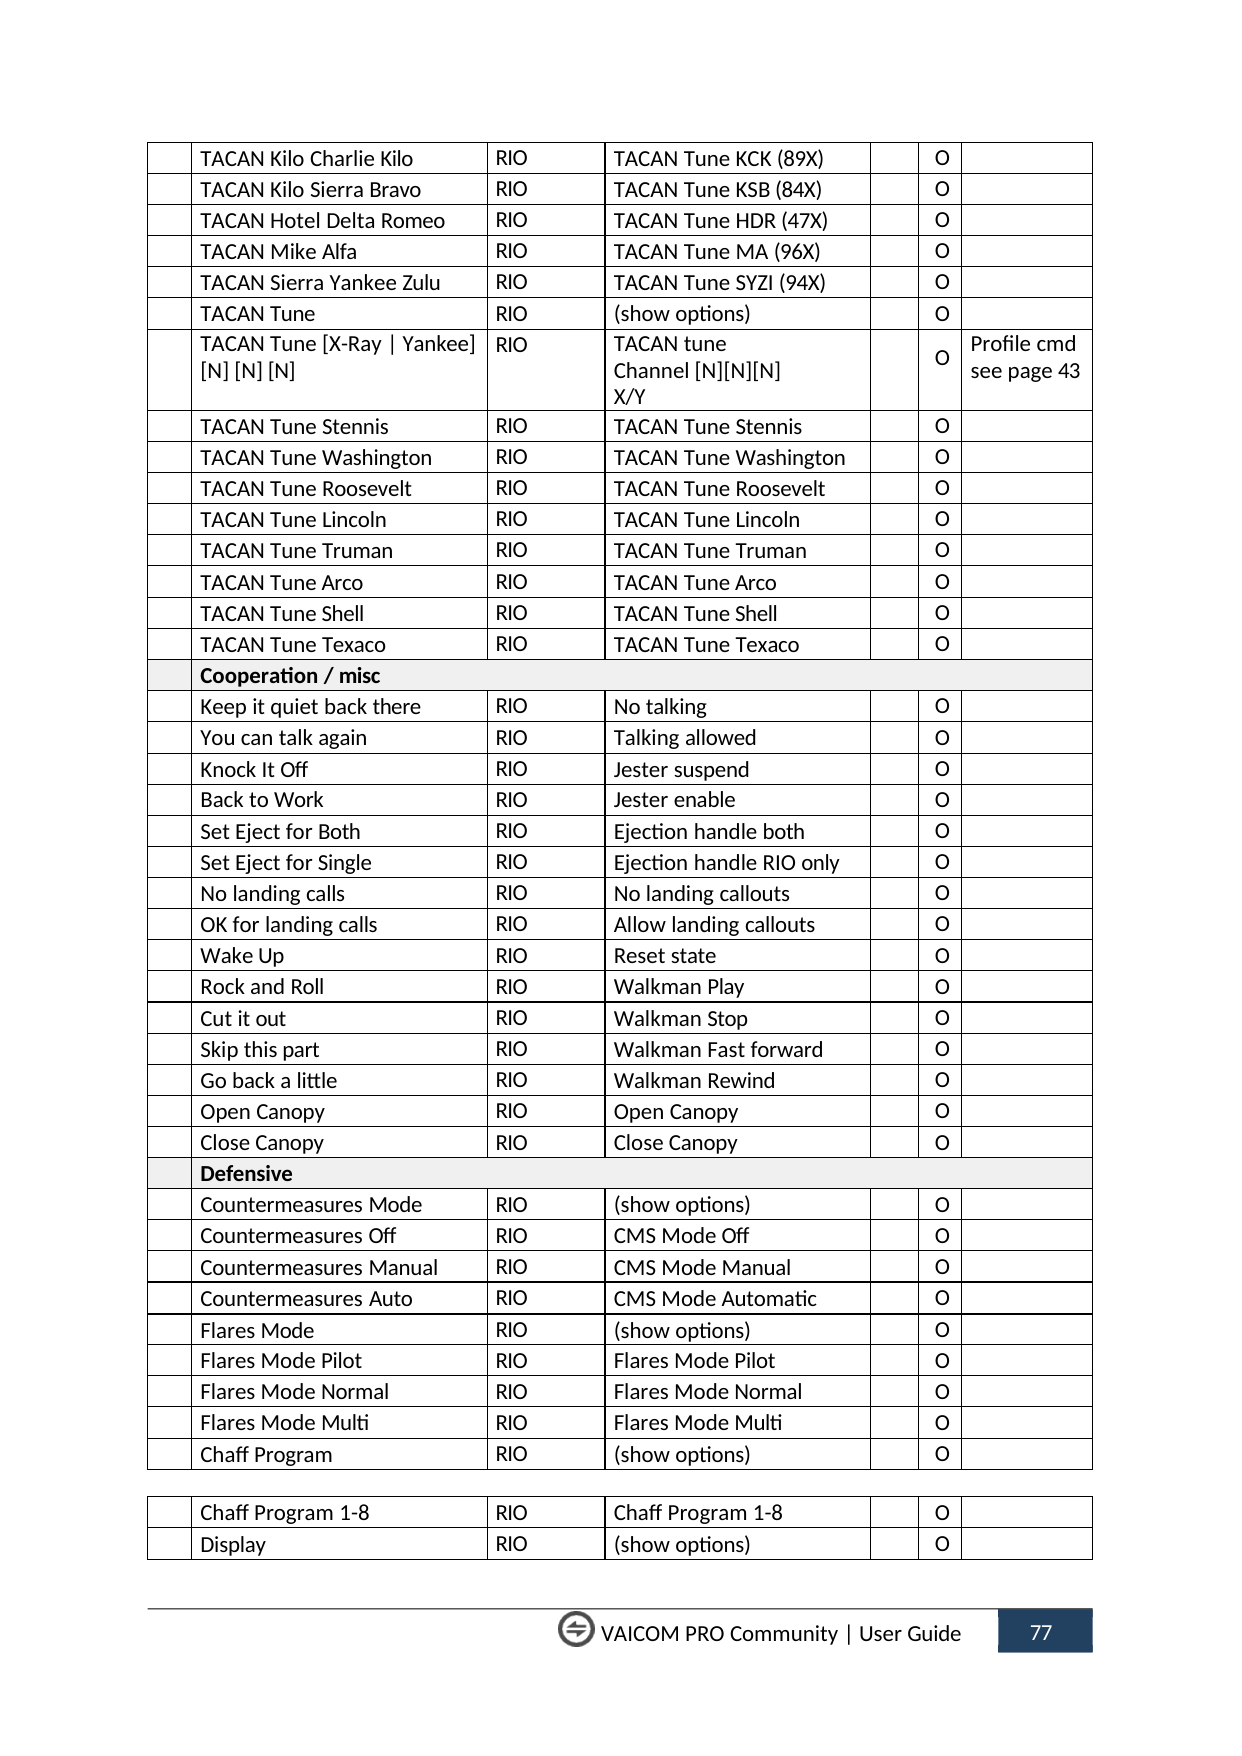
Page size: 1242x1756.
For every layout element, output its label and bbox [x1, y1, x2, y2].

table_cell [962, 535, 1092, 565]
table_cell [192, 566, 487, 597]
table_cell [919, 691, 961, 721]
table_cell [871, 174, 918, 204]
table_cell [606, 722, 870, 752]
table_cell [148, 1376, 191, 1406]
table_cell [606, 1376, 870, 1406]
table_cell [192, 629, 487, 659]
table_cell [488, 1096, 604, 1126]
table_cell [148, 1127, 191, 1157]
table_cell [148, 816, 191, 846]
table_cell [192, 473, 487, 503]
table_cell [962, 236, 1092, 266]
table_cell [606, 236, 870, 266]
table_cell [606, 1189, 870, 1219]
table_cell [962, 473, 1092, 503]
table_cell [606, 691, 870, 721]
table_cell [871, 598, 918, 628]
picture [558, 1611, 595, 1647]
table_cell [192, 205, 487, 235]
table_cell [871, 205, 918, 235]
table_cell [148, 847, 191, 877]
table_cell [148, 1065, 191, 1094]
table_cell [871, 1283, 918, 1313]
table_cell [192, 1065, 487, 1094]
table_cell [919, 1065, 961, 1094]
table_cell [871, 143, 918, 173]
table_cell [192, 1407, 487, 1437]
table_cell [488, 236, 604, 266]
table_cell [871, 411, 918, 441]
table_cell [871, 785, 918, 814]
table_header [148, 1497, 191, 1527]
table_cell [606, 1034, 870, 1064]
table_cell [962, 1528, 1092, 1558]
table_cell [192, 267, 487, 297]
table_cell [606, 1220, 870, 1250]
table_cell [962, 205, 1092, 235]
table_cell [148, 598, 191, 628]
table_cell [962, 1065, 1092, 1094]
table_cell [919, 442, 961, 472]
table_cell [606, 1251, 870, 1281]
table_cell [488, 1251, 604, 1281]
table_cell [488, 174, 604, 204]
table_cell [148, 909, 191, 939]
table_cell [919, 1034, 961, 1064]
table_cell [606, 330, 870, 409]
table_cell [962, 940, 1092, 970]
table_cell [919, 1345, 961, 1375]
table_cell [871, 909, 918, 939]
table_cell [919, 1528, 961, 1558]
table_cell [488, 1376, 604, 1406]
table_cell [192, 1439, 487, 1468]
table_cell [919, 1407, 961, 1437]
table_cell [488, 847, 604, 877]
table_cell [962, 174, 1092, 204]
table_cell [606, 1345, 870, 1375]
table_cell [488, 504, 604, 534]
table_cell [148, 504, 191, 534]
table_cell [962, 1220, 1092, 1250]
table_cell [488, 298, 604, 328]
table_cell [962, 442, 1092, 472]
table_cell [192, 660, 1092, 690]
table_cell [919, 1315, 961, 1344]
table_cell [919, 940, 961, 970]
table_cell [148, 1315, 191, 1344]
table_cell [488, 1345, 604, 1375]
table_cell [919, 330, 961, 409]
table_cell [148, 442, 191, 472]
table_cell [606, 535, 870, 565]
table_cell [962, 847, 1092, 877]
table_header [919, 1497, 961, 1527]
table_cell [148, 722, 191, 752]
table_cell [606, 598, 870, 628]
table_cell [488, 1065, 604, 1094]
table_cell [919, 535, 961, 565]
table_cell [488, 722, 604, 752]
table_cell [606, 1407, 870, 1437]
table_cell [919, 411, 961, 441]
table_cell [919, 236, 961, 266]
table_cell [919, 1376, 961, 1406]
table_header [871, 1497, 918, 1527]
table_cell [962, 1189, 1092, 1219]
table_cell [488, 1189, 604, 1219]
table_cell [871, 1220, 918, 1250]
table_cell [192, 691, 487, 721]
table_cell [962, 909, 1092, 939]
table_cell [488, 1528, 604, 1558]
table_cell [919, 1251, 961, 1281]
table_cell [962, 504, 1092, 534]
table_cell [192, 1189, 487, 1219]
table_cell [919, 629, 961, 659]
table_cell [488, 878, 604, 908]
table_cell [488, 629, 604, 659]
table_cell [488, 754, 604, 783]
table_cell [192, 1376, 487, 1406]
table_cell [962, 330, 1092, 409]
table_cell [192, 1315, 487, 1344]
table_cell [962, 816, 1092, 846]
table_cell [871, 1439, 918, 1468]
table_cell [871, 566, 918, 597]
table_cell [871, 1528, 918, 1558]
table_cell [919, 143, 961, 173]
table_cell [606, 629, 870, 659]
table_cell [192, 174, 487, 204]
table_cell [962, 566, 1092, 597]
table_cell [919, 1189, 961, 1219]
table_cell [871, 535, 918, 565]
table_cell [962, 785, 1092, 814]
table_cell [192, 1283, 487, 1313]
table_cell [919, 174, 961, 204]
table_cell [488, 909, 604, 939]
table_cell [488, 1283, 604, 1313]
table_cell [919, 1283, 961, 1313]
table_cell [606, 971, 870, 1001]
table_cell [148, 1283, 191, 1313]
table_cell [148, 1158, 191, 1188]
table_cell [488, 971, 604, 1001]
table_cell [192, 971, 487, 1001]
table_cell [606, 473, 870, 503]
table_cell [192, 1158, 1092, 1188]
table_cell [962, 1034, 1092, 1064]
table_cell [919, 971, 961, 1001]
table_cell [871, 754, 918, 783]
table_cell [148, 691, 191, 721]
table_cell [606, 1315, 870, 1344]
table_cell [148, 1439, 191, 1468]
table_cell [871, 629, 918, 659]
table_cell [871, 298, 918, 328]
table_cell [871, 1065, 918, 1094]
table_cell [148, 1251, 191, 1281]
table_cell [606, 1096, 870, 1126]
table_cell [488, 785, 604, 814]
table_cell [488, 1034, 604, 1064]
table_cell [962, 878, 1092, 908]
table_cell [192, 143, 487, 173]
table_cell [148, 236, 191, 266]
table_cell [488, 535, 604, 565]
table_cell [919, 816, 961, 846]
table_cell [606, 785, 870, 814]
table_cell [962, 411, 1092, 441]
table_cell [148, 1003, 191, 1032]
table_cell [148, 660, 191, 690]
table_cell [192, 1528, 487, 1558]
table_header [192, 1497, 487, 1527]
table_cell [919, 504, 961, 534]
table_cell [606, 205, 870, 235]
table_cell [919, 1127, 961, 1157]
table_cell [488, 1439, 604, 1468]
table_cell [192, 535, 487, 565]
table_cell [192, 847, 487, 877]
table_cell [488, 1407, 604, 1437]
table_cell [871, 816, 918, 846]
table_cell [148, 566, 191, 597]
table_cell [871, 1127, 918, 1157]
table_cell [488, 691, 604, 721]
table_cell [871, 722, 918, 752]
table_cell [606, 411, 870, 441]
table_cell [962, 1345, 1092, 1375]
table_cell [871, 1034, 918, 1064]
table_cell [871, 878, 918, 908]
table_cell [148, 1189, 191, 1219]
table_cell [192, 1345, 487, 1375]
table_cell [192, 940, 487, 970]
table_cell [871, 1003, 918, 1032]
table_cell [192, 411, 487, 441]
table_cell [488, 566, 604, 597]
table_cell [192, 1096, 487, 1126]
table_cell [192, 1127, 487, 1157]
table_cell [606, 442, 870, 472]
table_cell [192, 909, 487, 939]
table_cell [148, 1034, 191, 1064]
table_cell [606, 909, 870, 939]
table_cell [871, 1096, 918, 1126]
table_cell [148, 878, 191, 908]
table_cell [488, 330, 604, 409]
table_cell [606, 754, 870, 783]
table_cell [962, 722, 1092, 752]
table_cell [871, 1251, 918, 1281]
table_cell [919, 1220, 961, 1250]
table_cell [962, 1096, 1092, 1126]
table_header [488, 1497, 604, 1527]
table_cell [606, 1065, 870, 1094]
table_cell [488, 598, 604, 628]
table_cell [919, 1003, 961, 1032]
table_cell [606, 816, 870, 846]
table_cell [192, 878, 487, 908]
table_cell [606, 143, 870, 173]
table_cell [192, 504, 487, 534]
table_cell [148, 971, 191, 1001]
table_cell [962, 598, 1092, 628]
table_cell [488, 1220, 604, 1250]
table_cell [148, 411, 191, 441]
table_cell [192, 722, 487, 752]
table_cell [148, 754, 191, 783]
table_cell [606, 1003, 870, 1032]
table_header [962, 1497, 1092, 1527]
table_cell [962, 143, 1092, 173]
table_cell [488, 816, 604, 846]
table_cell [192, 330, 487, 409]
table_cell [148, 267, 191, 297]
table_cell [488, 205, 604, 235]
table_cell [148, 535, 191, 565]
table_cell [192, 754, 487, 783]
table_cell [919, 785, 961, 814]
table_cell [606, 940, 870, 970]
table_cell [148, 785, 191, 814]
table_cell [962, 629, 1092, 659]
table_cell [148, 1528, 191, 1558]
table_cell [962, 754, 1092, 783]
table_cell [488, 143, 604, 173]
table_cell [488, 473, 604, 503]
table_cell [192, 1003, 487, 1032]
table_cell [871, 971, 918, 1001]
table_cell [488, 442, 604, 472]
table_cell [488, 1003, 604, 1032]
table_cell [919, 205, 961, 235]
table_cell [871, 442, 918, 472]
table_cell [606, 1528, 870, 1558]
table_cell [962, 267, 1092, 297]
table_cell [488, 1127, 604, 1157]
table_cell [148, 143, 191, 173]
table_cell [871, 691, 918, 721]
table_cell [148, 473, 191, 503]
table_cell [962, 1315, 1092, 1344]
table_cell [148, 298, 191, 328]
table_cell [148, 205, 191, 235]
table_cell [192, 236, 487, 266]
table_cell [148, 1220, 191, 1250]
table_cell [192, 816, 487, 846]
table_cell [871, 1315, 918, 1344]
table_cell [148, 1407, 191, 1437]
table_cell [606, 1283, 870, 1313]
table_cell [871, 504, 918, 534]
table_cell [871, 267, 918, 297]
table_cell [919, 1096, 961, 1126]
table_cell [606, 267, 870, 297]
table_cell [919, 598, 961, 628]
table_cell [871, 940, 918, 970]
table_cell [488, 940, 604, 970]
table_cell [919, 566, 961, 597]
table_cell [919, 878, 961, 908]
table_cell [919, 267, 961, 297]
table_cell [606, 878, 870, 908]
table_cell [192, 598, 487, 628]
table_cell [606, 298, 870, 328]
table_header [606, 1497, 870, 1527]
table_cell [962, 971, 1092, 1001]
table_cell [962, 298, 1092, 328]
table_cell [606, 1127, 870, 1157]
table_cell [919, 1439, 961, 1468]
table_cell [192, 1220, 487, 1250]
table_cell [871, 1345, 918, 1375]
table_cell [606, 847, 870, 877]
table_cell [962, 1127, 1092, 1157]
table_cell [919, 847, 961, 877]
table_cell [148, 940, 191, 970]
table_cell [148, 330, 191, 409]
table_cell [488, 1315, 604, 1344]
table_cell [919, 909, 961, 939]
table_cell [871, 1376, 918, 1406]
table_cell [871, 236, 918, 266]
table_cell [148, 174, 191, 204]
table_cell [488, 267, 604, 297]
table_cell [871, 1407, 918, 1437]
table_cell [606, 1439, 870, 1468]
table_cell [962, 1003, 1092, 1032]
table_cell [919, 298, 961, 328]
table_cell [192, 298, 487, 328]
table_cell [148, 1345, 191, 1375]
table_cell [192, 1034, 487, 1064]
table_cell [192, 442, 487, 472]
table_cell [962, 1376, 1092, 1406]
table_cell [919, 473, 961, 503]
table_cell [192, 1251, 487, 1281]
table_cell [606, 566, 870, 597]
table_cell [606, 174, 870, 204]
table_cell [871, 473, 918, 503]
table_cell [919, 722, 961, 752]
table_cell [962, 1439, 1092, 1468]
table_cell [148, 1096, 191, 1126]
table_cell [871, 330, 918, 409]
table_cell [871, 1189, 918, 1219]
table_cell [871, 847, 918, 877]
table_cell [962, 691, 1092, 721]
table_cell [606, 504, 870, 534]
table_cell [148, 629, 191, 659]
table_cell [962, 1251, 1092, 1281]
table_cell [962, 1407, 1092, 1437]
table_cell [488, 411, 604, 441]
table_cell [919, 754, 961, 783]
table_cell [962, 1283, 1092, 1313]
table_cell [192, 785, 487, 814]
